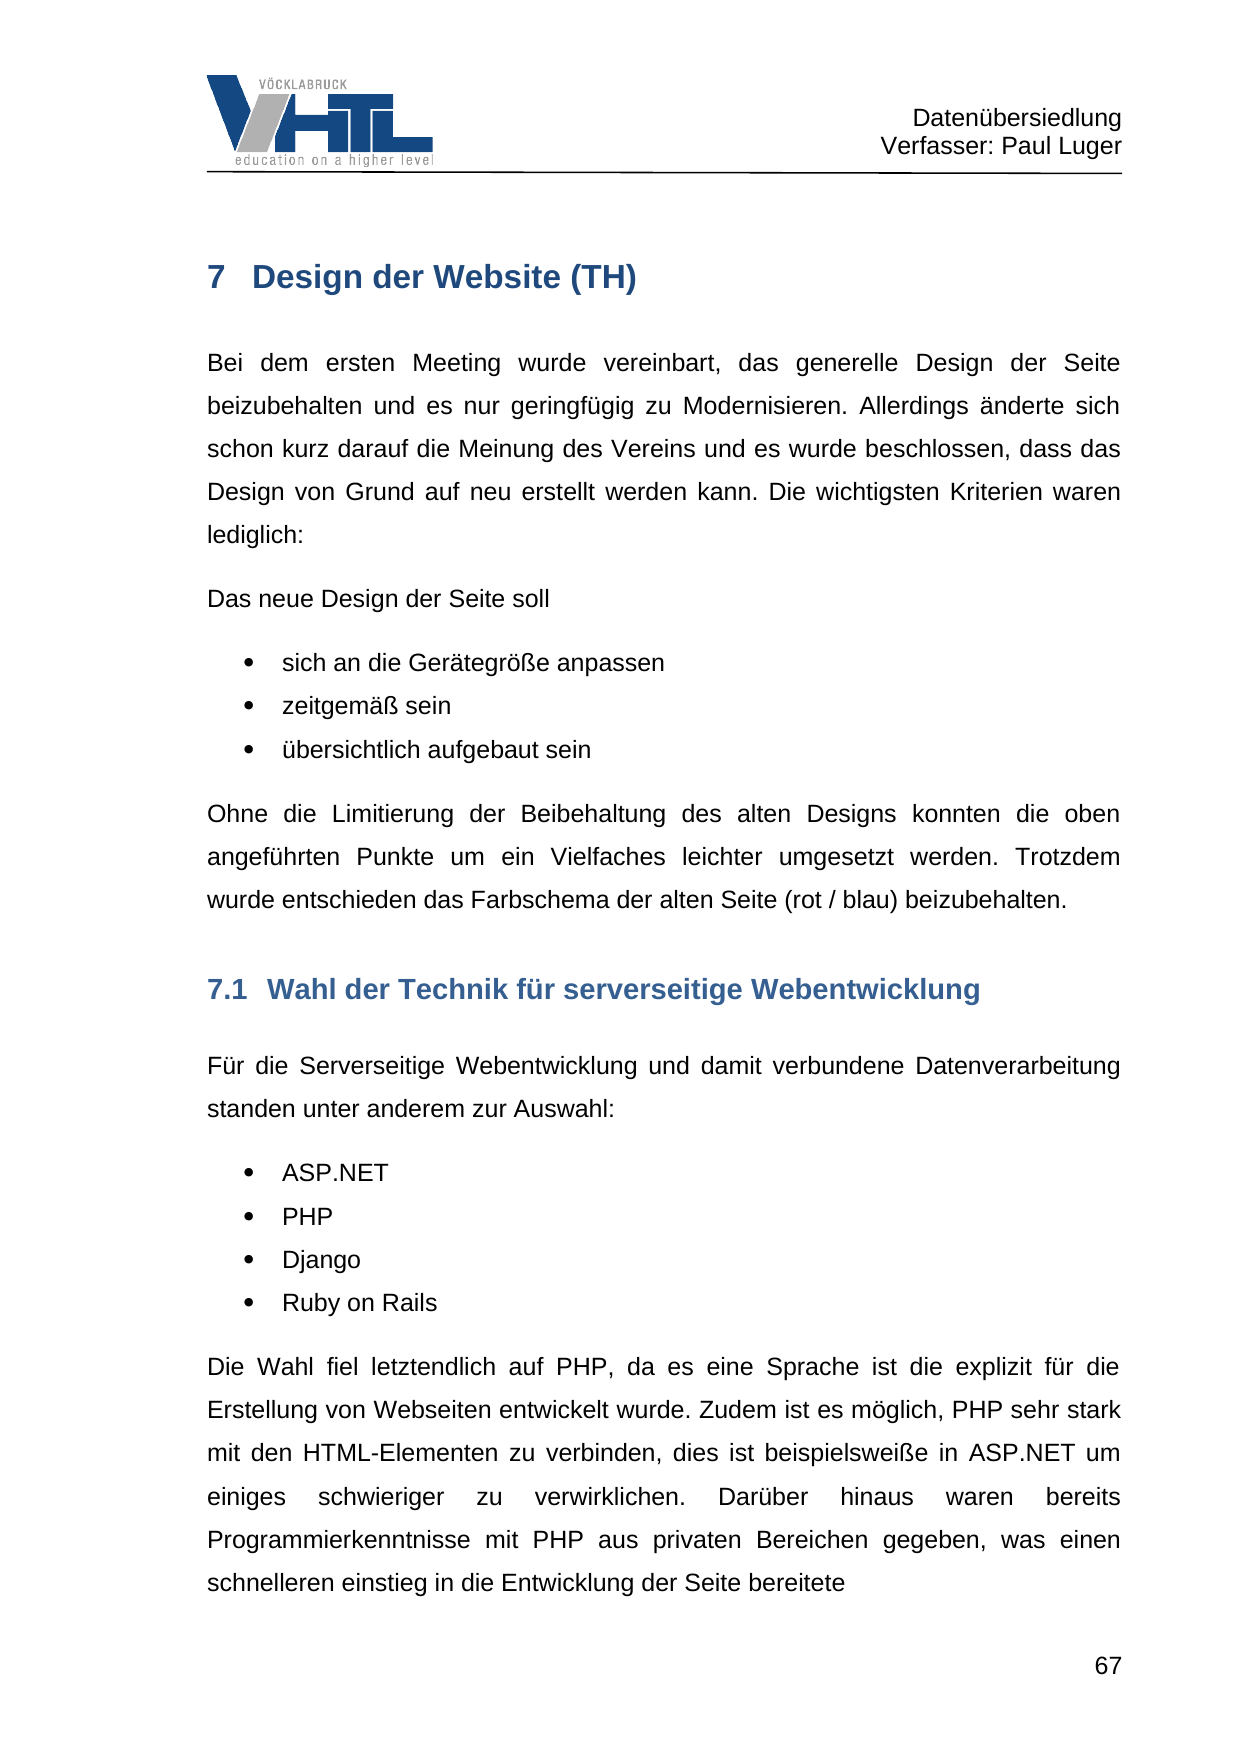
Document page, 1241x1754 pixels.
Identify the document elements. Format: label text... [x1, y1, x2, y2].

subtitle Wahl der Technik für serverseitige Webentwicklung [207, 972, 1122, 1005]
text Für die Serverseitige Webentwicklung und damit verbundene Datenverarbeitung standen unter anderem zur Auswahl: [207, 1051, 1122, 1123]
list zeitgemäß sein [244, 691, 1122, 720]
list übersichtlich aufgebaut sein [244, 734, 1122, 763]
list sich an die Gerätegröße anpassen [244, 648, 1122, 677]
text Das neue Design der Seite soll [207, 584, 1122, 613]
list Ruby on Rails [244, 1288, 1122, 1317]
list ASP.NET [244, 1158, 1122, 1187]
text Die Wahl fiel letztendlich auf PHP, da es eine Sprache ist die explizit für die Erstellung von Webseiten entwickelt wurde. Zudem ist es möglich, PHP sehr stark mit den HTML-Elementen zu verbinden, dies ist beispielsweiße in ASP.NET um einiges schwieriger zu verwirklichen. Darüber hinaus waren bereits Programmierkenntnisse mit PHP aus privaten Bereichen gegeben, was einen schnelleren einstieg in die Entwicklung der Seite bereitete [207, 1352, 1122, 1596]
text Ohne die Limitierung der Beibehaltung des alten Designs konnten die oben angeführten Punkte um ein Vielfaches leichter umgesetzt werden. Trotzdem wurde entschieden das Farbschema der alten Seite (rot / blau) beizubehalten. [207, 799, 1122, 914]
list Django [244, 1245, 1122, 1274]
list PHP [244, 1202, 1122, 1230]
picture [206, 75, 433, 167]
text Bei dem ersten Meeting wurde vereinbart, das generelle Design der Seite beizubehalten und es nur geringfügig zu Modernisieren. Allerdings änderte sich schon kurz darauf die Meinung des Vereins und es wurde beschlossen, dass das Design von Grund auf neu erstellt werden kann. Die wichtigsten Kriterien waren lediglich: [207, 348, 1122, 549]
subtitle Design der Website (TH) [207, 257, 1122, 295]
